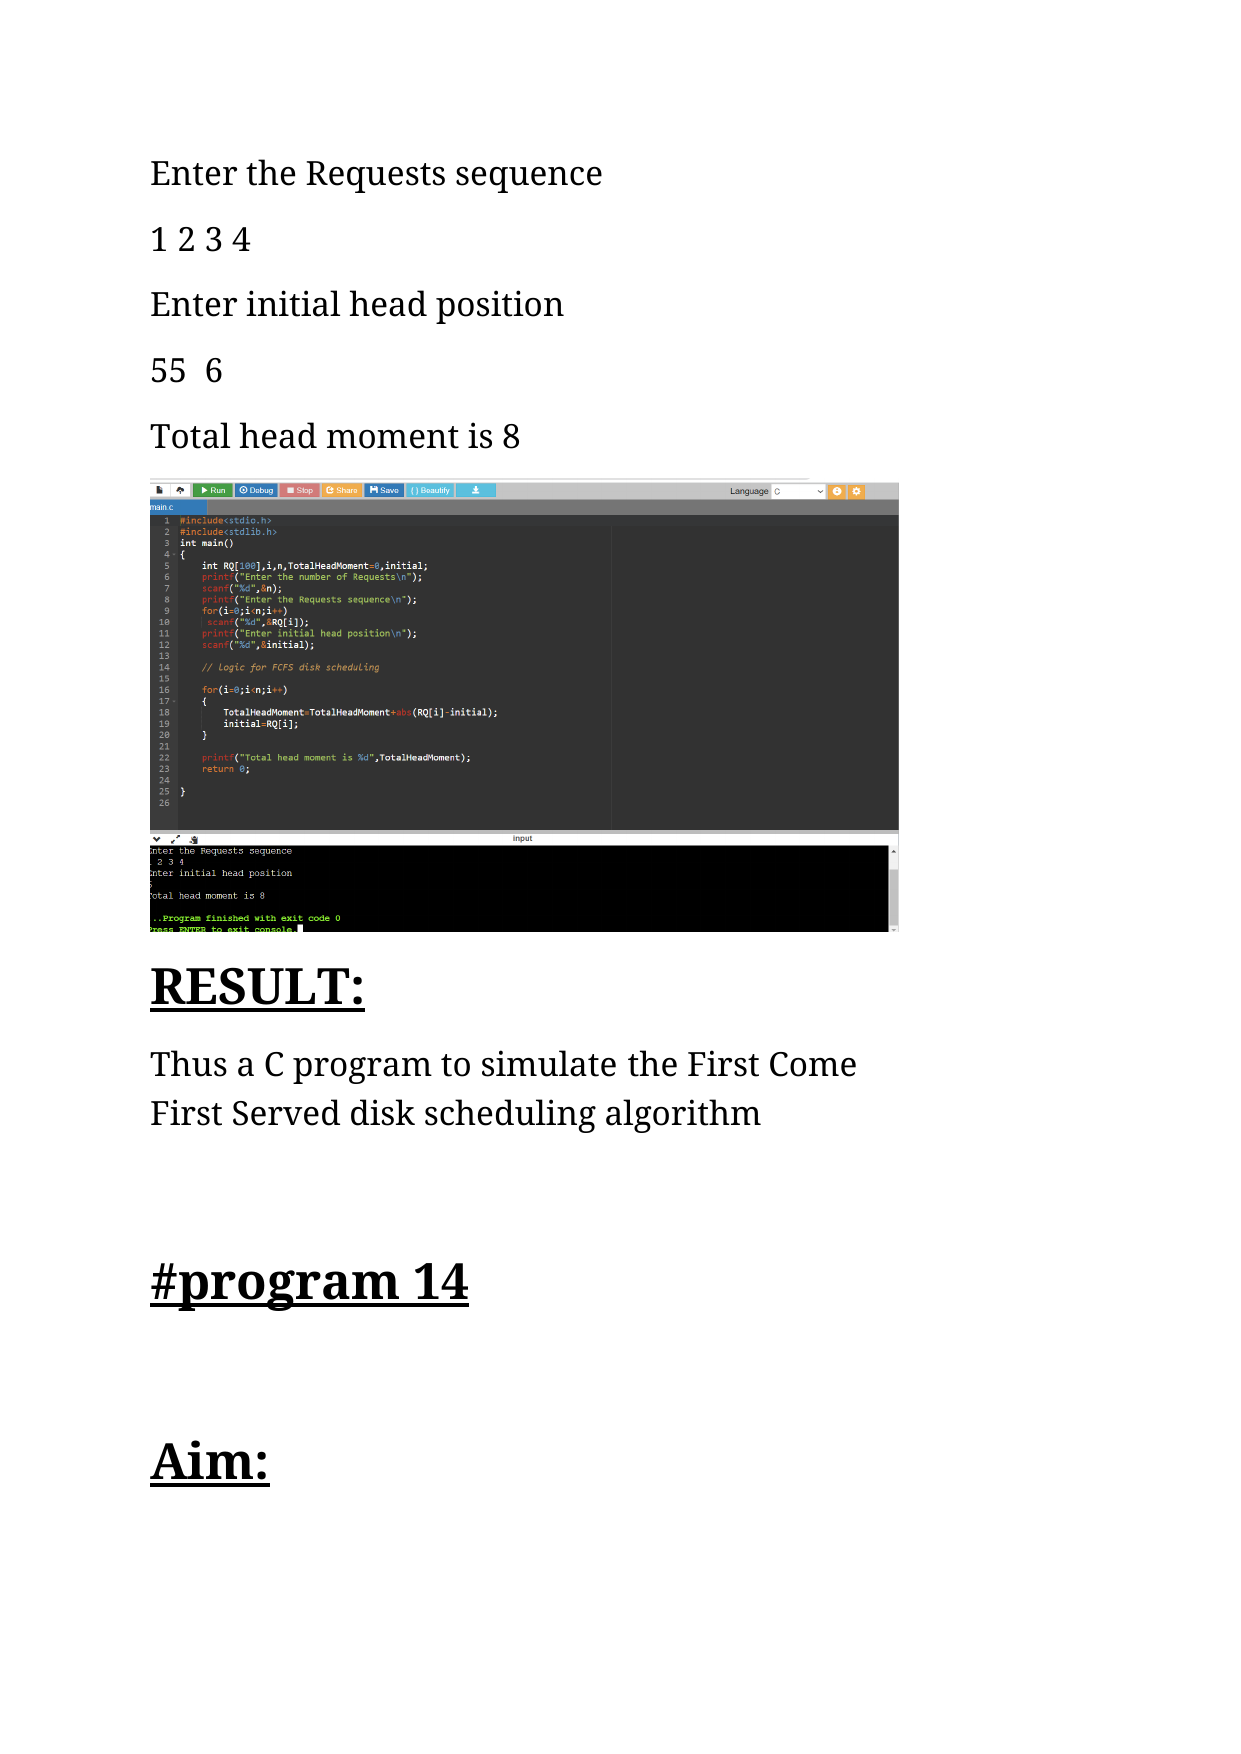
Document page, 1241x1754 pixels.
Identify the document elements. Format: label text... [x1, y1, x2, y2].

text 1 2 3 4 [150, 216, 1090, 261]
text Thus a C program to simulate the First Come First Served disk scheduling algorithm [150, 1041, 886, 1135]
text Total head moment is 8 [150, 412, 1090, 458]
text Enter the Requests sequence [150, 150, 1090, 195]
text 55 6 [150, 347, 1090, 392]
text Aim: [150, 1426, 886, 1494]
text RESULT: [150, 951, 1090, 1019]
picture [150, 478, 899, 932]
text #program 14 [150, 1246, 1090, 1314]
text Enter initial head position [150, 281, 1090, 327]
